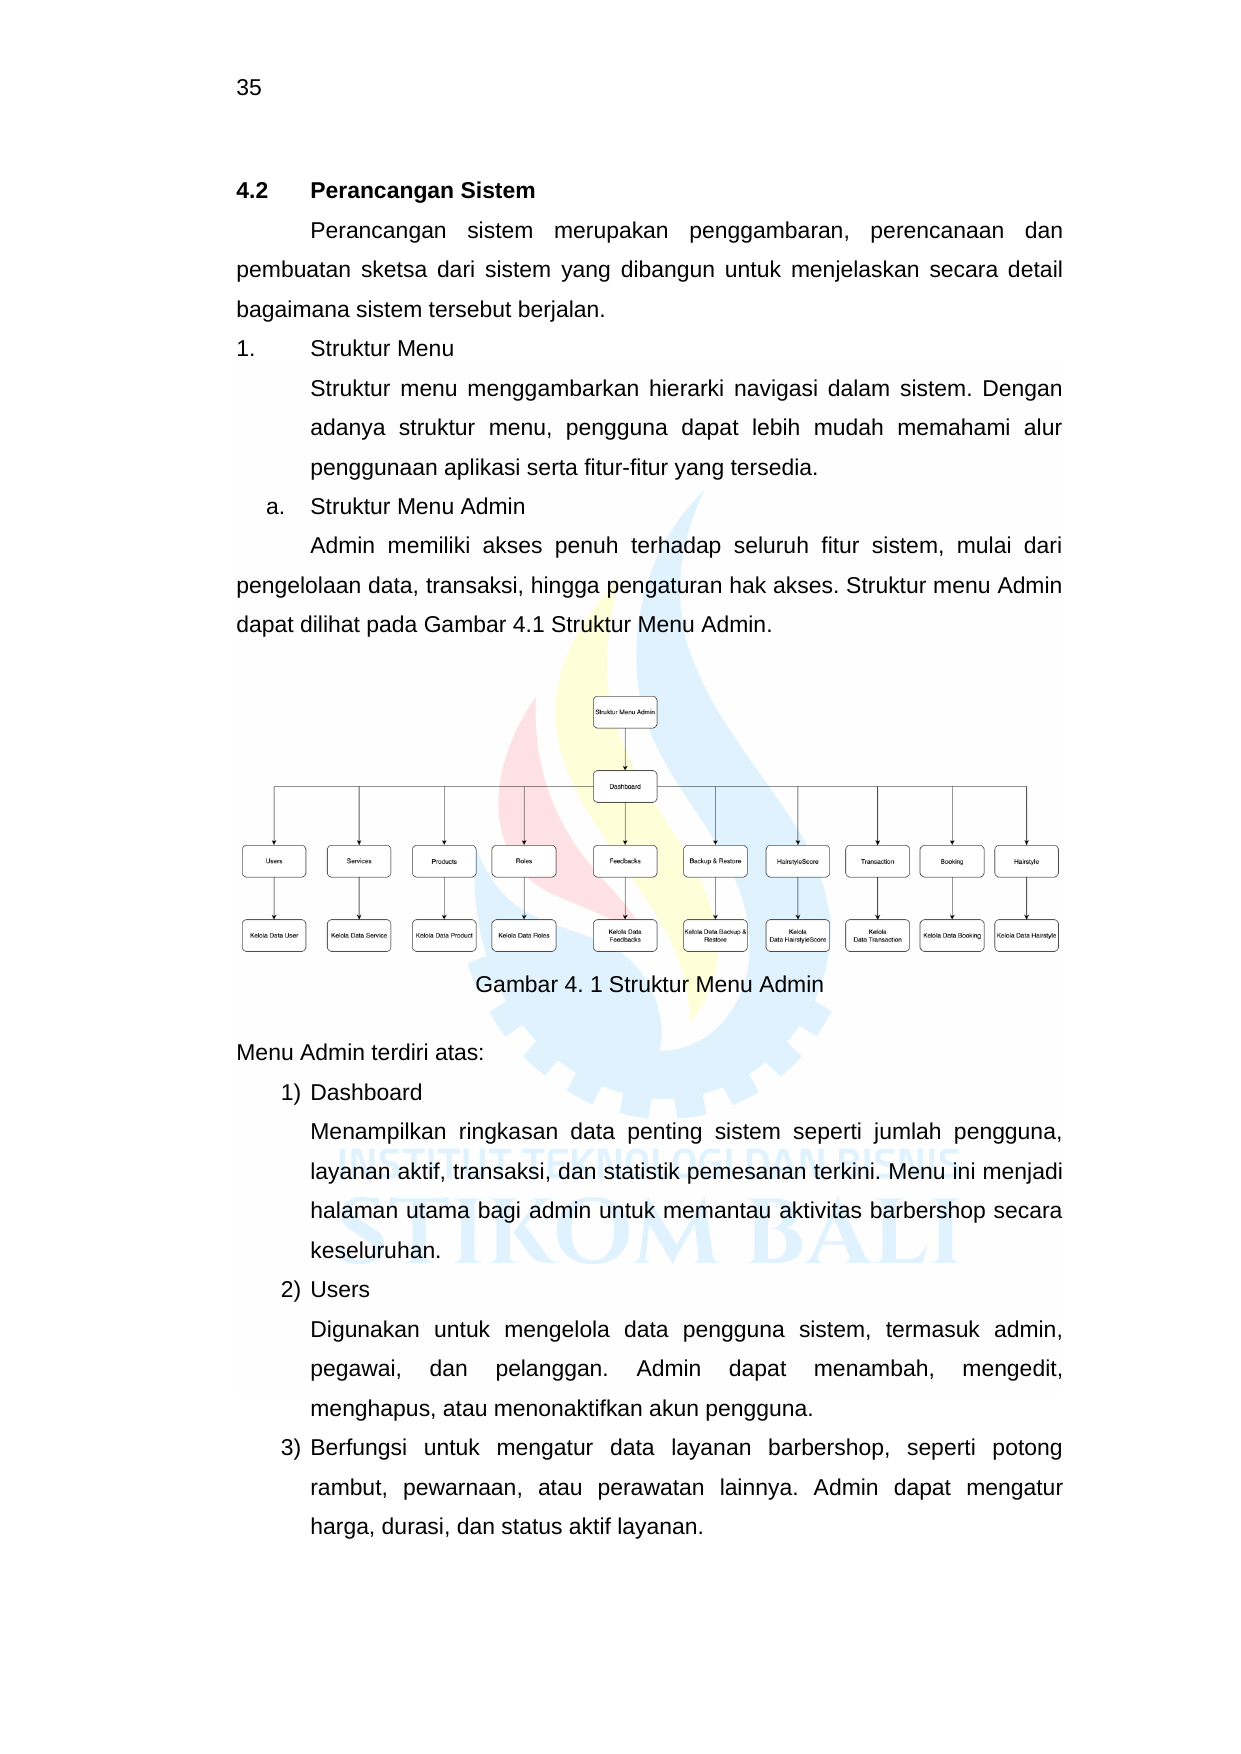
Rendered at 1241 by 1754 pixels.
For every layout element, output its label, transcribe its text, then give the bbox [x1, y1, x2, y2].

subtitle Perancangan Sistem [236, 177, 1063, 203]
text Gambar 4. 1 Struktur Menu Admin [236, 971, 1063, 997]
list Berfungsi untuk mengatur data layanan barbershop, seperti potong rambut, pewarnaan, atau perawatan lainnya. Admin dapat mengatur harga, durasi, dan status aktif layanan. [281, 1434, 1063, 1539]
list Struktur Menu [236, 335, 1063, 361]
text Menu Admin terdiri atas: [236, 1039, 1063, 1066]
list Struktur menu menggambarkan hierarki navigasi dalam sistem. Dengan adanya struktur menu, pengguna dapat lebih mudah memahami alur penggunaan aplikasi serta fitur-fitur yang tersedia. [310, 374, 1063, 480]
list Users Digunakan untuk mengelola data pengguna sistem, termasuk admin, pegawai, dan pelanggan. Admin dapat menambah, mengedit, menghapus, atau menonaktifkan akun pengguna. [281, 1276, 1063, 1421]
list Struktur Menu Admin [266, 493, 1063, 519]
list Dashboard Menampilkan ringkasan data penting sistem seperti jumlah pengguna, layanan aktif, transaksi, dan statistik pemesanan terkini. Menu ini menjadi halaman utama bagi admin untuk memantau aktivitas barbershop secara keseluruhan. [281, 1079, 1063, 1263]
text Admin memiliki akses penuh terhadap seluruh fitur sistem, mulai dari pengelolaan data, transaksi, hingga pengaturan hak akses. Struktur menu Admin dapat dilihat pada Gambar 4.1 Struktur Menu Admin. [236, 532, 1063, 638]
picture [236, 690, 1064, 957]
text Perancangan sistem merupakan penggambaran, perencanaan dan pembuatan sketsa dari sistem yang dibangun untuk menjelaskan secara detail bagaimana sistem tersebut berjalan. [236, 217, 1063, 322]
